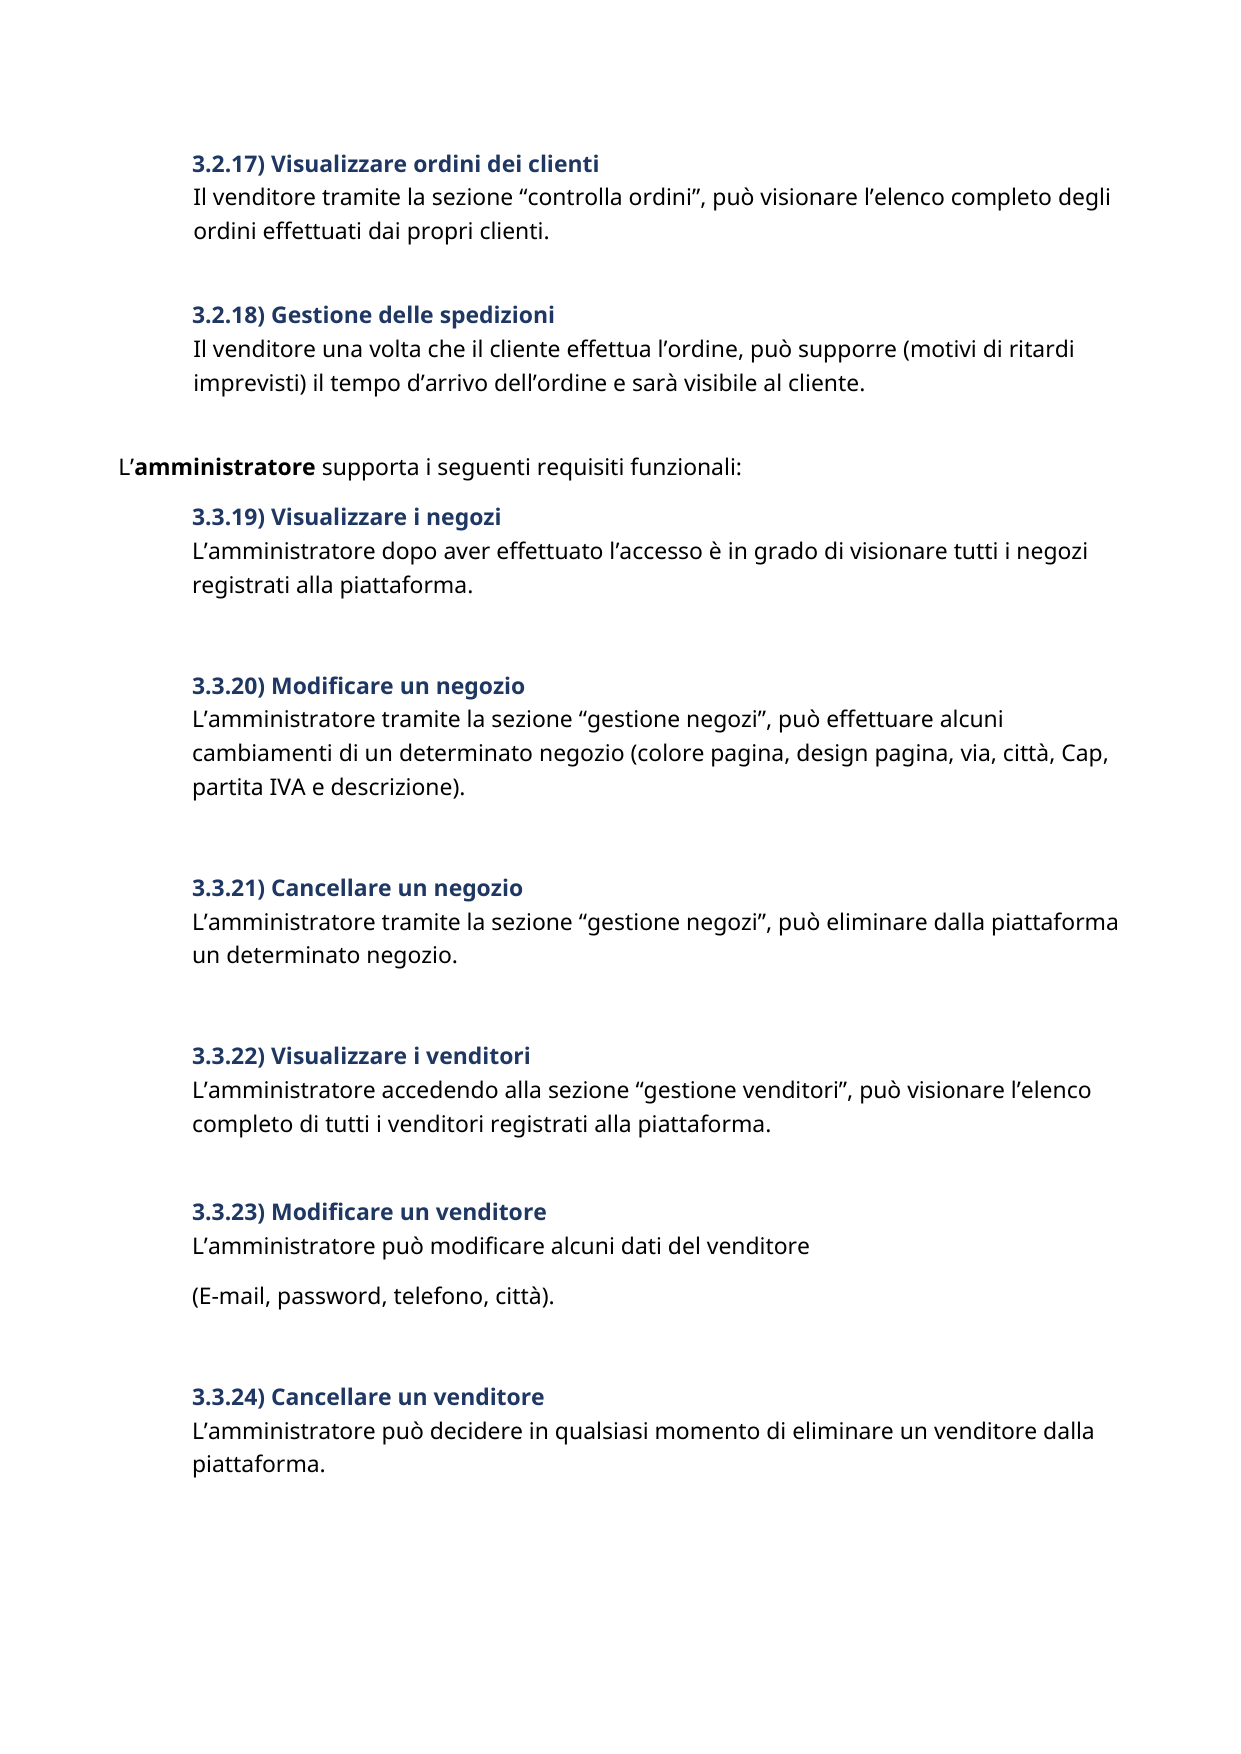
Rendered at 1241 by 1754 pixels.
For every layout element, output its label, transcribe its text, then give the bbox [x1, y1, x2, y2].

subtitle 3.3.23) Modificare un venditore [118, 1196, 1122, 1227]
text (E-mail, password, telefono, città). [192, 1280, 1122, 1311]
list Il venditore una volta che il cliente effettua l’ordine, può supporre (motivi di ritardi imprevisti) il tempo d’arrivo dell’ordine e sarà visibile al cliente. [193, 333, 1122, 398]
subtitle 3.3.20) Modificare un negozio [118, 670, 1122, 701]
text L’amministratore tramite la sezione “gestione negozi”, può eliminare dalla piattaforma un determinato negozio. [192, 906, 1122, 971]
text L’amministratore tramite la sezione “gestione negozi”, può effettuare alcuni cambiamenti di un determinato negozio (colore pagina, design pagina, via, città, Cap, partita IVA e descrizione). [192, 703, 1122, 802]
subtitle 3.2.17) Visualizzare ordini dei clienti [118, 148, 1122, 179]
subtitle 3.3.21) Cancellare un negozio [118, 872, 1122, 903]
list Il venditore tramite la sezione “controlla ordini”, può visionare l’elenco completo degli ordini effettuati dai propri clienti. [193, 181, 1122, 246]
subtitle 3.3.24) Cancellare un venditore [118, 1381, 1122, 1412]
text L’amministratore supporta i seguenti requisiti funzionali: [118, 451, 1122, 482]
subtitle 3.3.19) Visualizzare i negozi [118, 501, 1122, 533]
text L’amministratore può modificare alcuni dati del venditore [192, 1230, 1122, 1261]
text L’amministratore accedendo alla sezione “gestione venditori”, può visionare l’elenco completo di tutti i venditori registrati alla piattaforma. [192, 1074, 1122, 1139]
subtitle 3.2.18) Gestione delle spedizioni [118, 299, 1122, 331]
text L’amministratore può decidere in qualsiasi momento di eliminare un venditore dalla piattaforma. [192, 1415, 1122, 1480]
text L’amministratore dopo aver effettuato l’accesso è in grado di visionare tutti i negozi registrati alla piattaforma. [192, 535, 1122, 600]
subtitle 3.3.22) Visualizzare i venditori [118, 1040, 1122, 1071]
